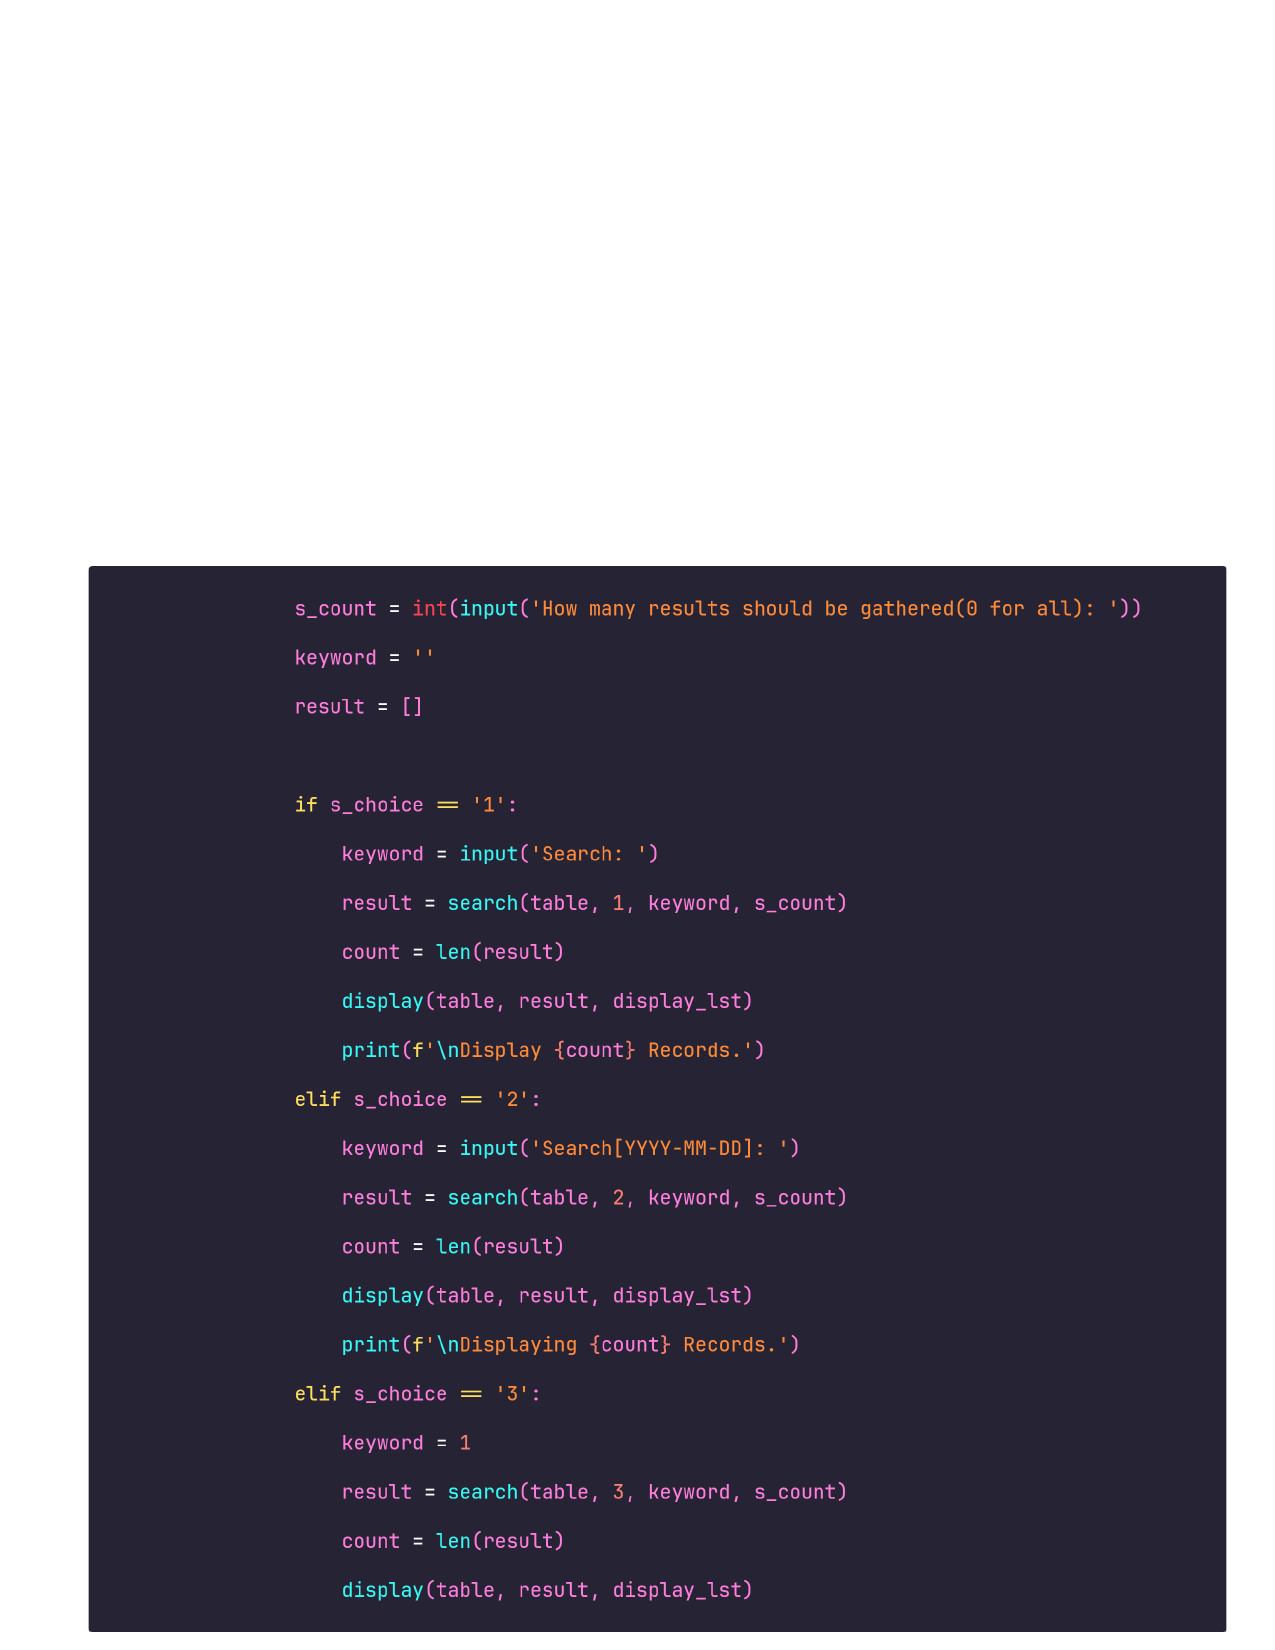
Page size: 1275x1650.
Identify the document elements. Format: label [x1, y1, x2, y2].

picture [88, 566, 1227, 1632]
